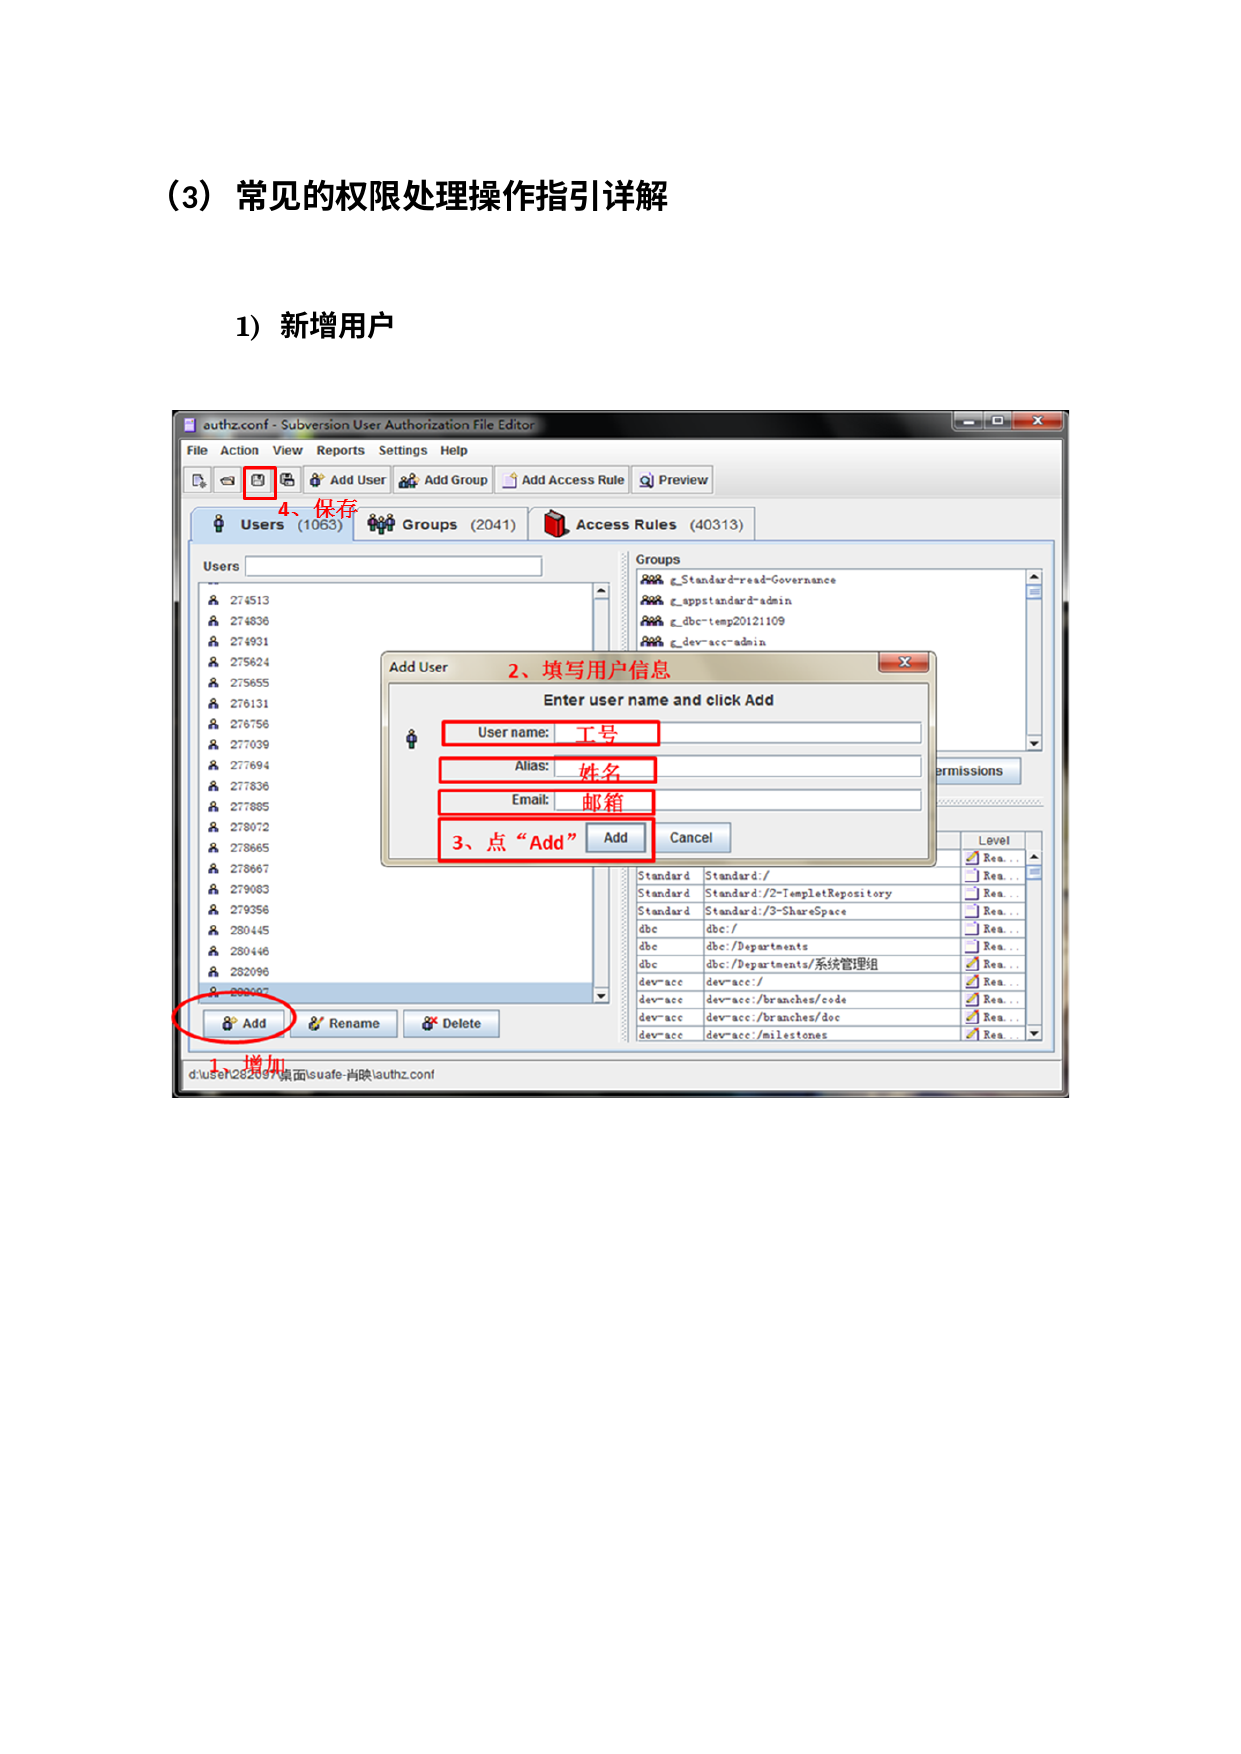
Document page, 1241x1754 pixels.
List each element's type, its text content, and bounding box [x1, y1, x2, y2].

subtitle 常见的权限处理操作指引详解 [148, 162, 1093, 227]
subtitle 新增用户 [236, 291, 1093, 356]
picture [171, 410, 1070, 1098]
